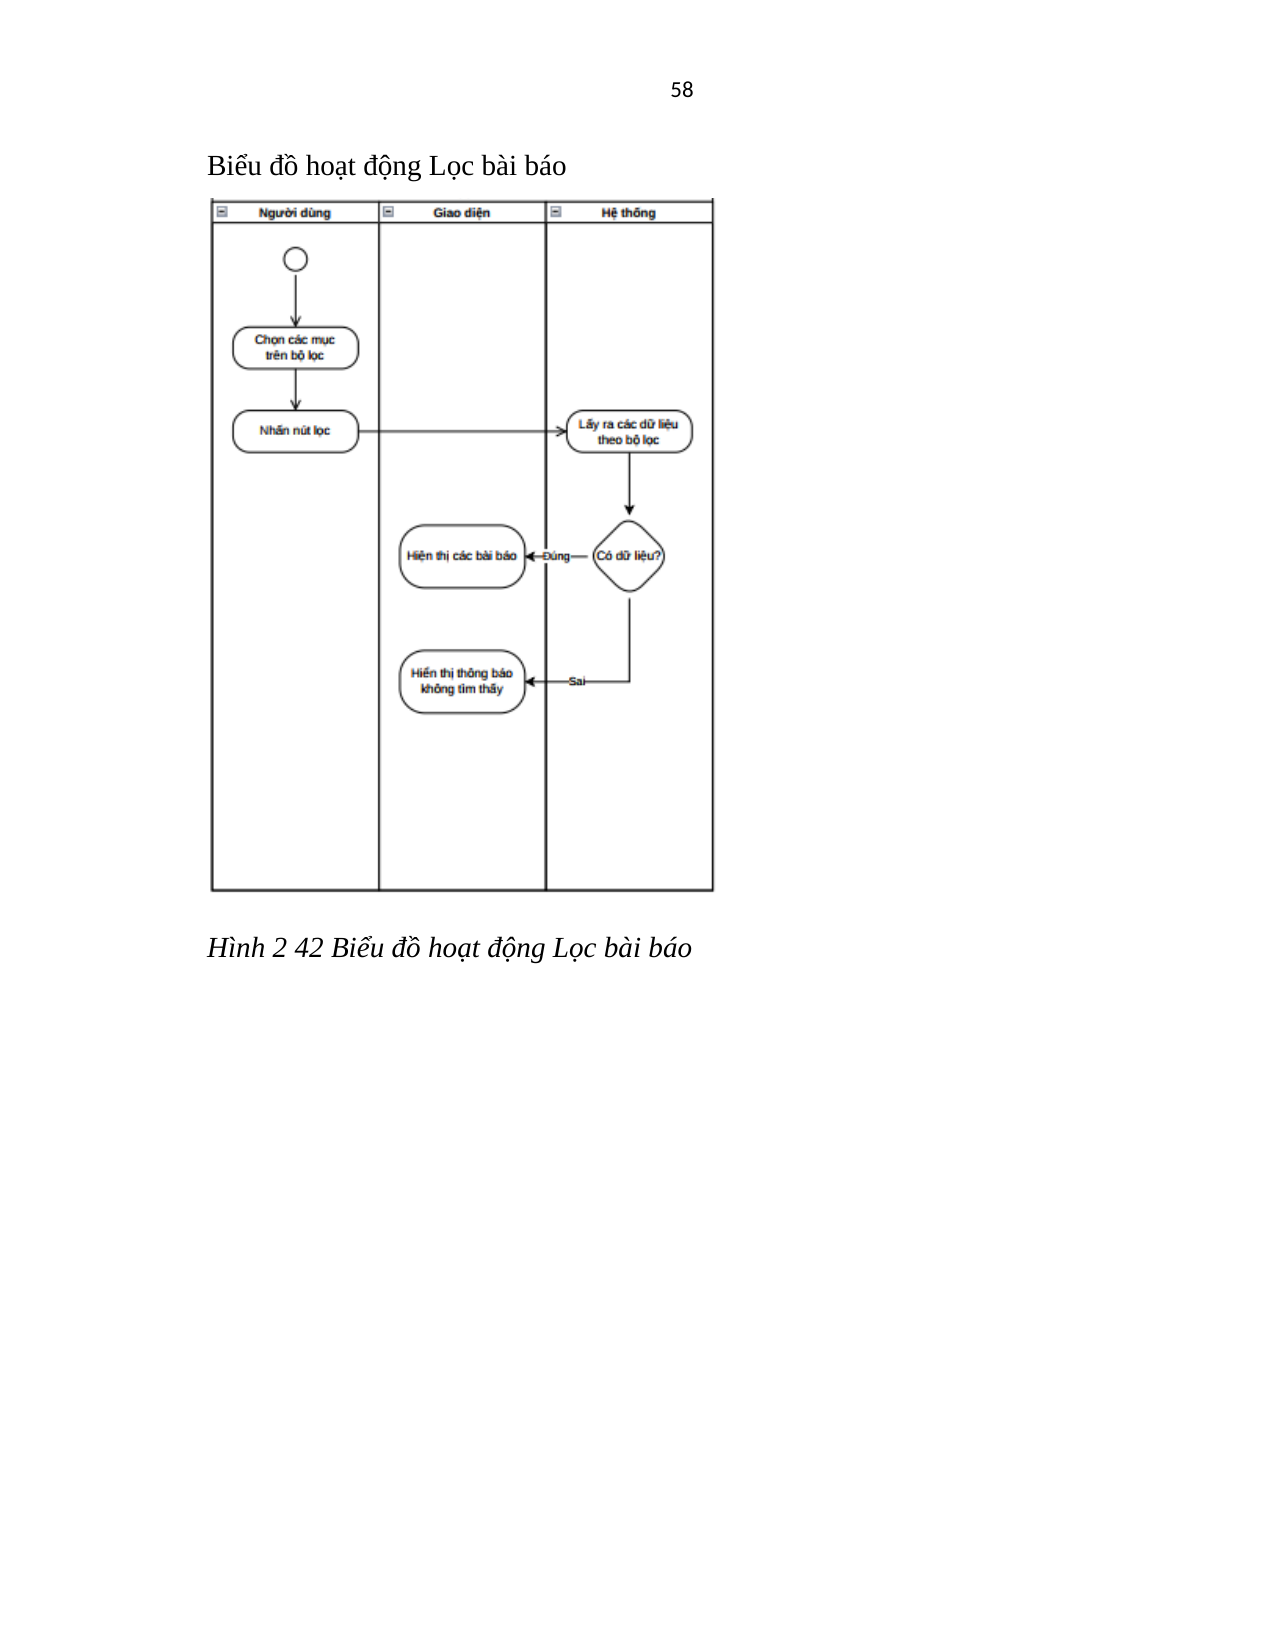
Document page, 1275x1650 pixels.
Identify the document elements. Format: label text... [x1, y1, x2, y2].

picture [206, 198, 720, 900]
text Hình 2 42 Biểu đồ hoạt động Lọc bài báo [207, 931, 1157, 964]
subtitle Biểu đồ hoạt động Lọc bài báo [207, 148, 1157, 181]
